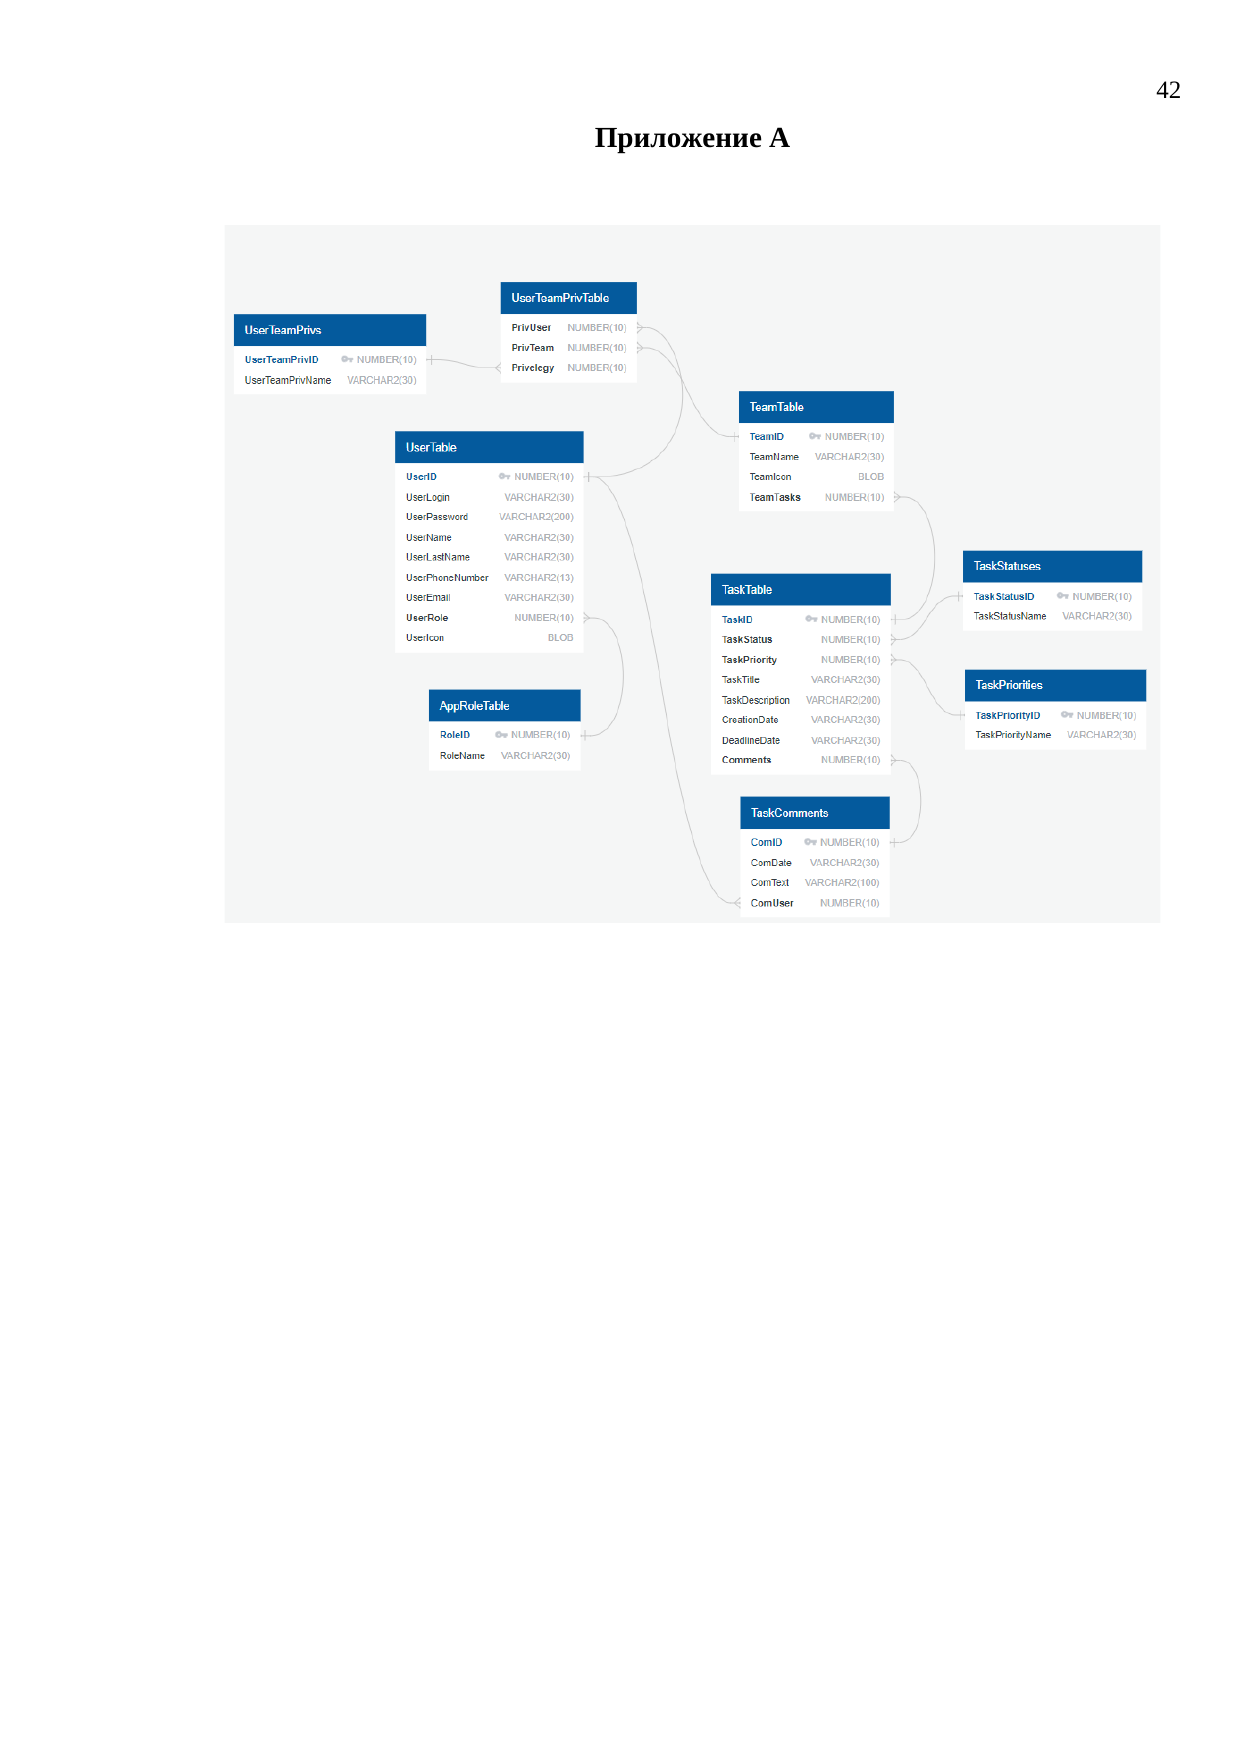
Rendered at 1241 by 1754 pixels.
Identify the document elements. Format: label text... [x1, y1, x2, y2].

list Приложение А [204, 120, 1181, 154]
picture [224, 225, 1161, 923]
